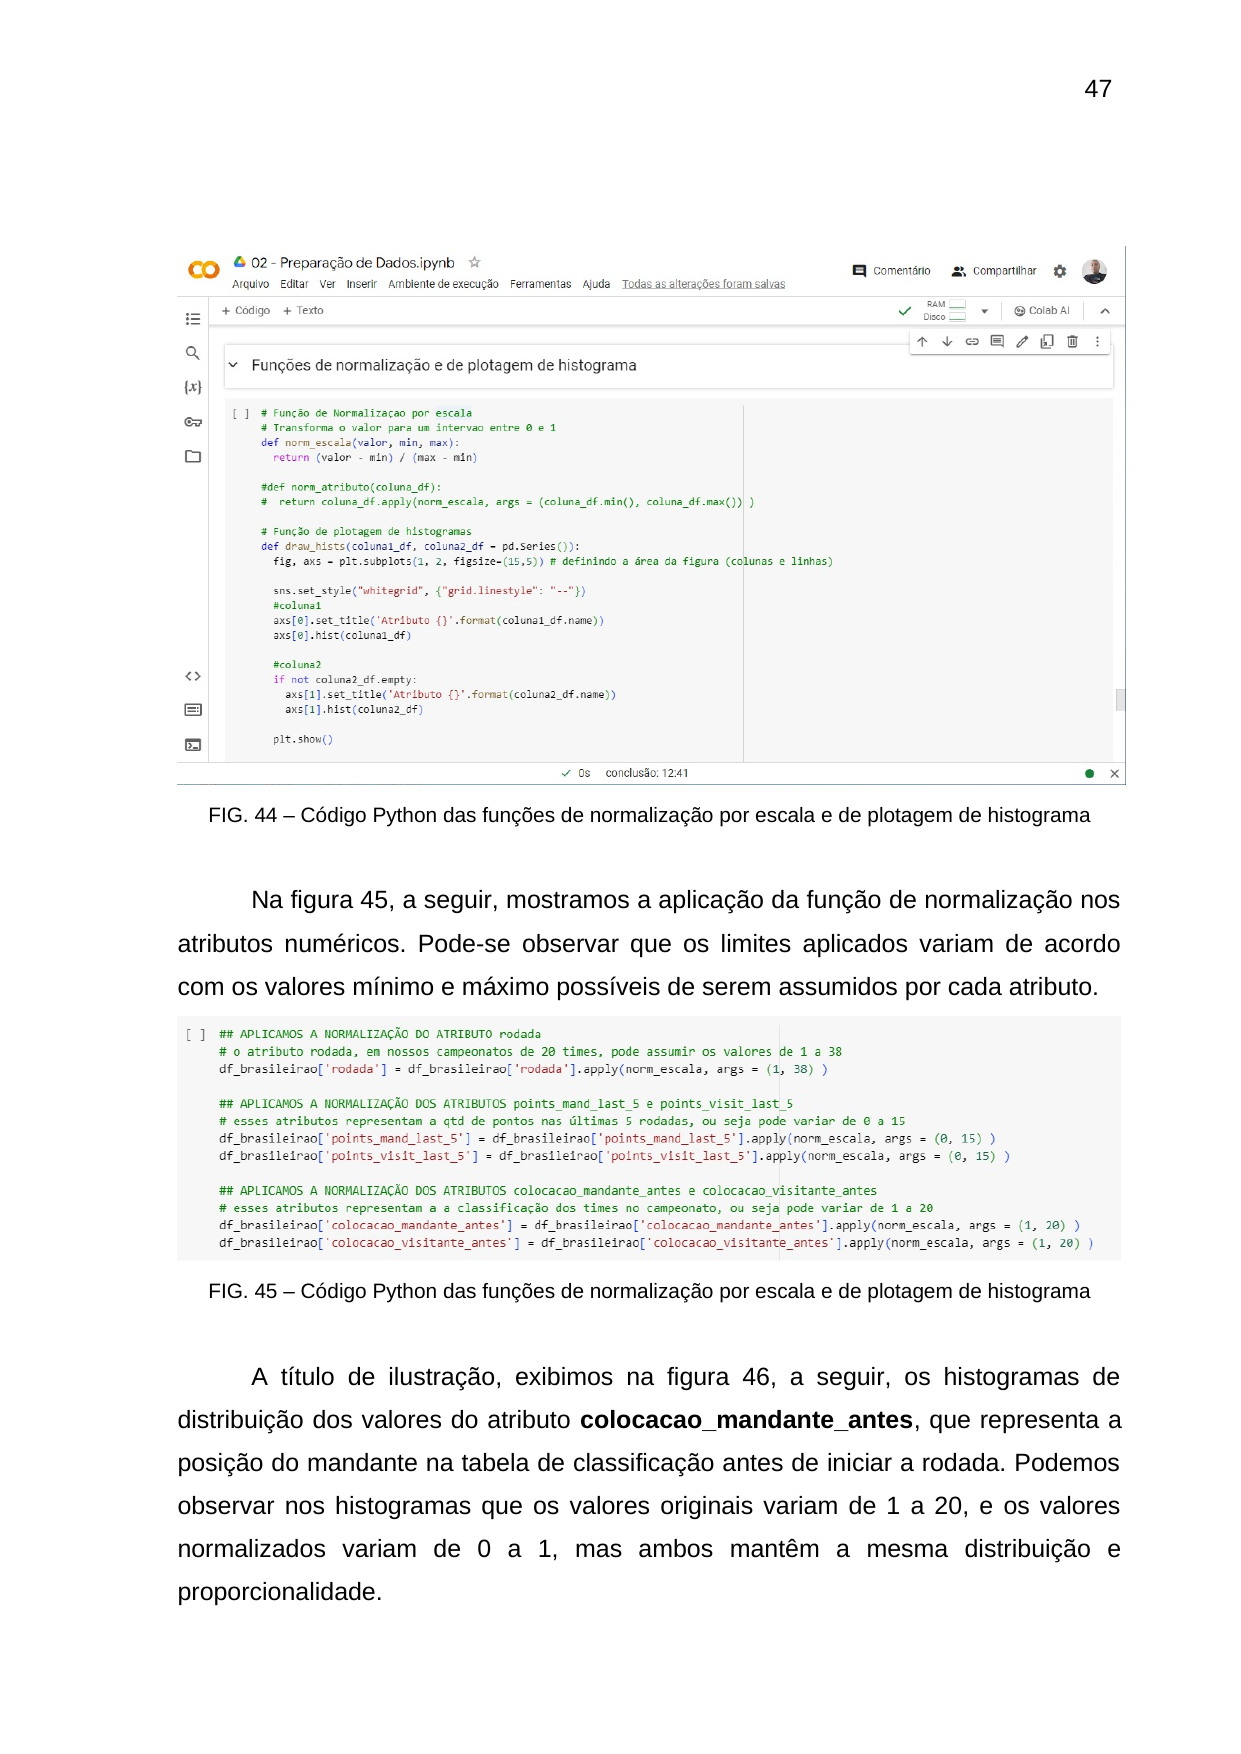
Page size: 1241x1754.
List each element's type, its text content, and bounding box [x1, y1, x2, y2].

picture [177, 246, 1126, 785]
text Na figura 45, a seguir, mostramos a aplicação da função de normalização nos atributos numéricos. Pode-se observar que os limites aplicados variam de acordo com os valores mínimo e máximo possíveis de serem assumidos por cada atributo. [177, 886, 1122, 1001]
text A título de ilustração, exibimos na figura 46, a seguir, os histogramas de distribuição dos valores do atributo colocacao_mandante_antes, que representa a posição do mandante na tabela de classificação antes de iniciar a rodada. Podemos observar nos histogramas que os valores originais variam de 1 a 20, e os valores normalizados variam de 0 a 1, mas ambos mantêm a mesma distribuição e proporcionalidade. [177, 1361, 1122, 1606]
picture [177, 1014, 1121, 1261]
text FIG. 45 – Código Python das funções de normalização por escala e de plotagem de histograma [177, 1275, 1122, 1304]
text FIG. 44 – Código Python das funções de normalização por escala e de plotagem de histograma [177, 799, 1122, 828]
